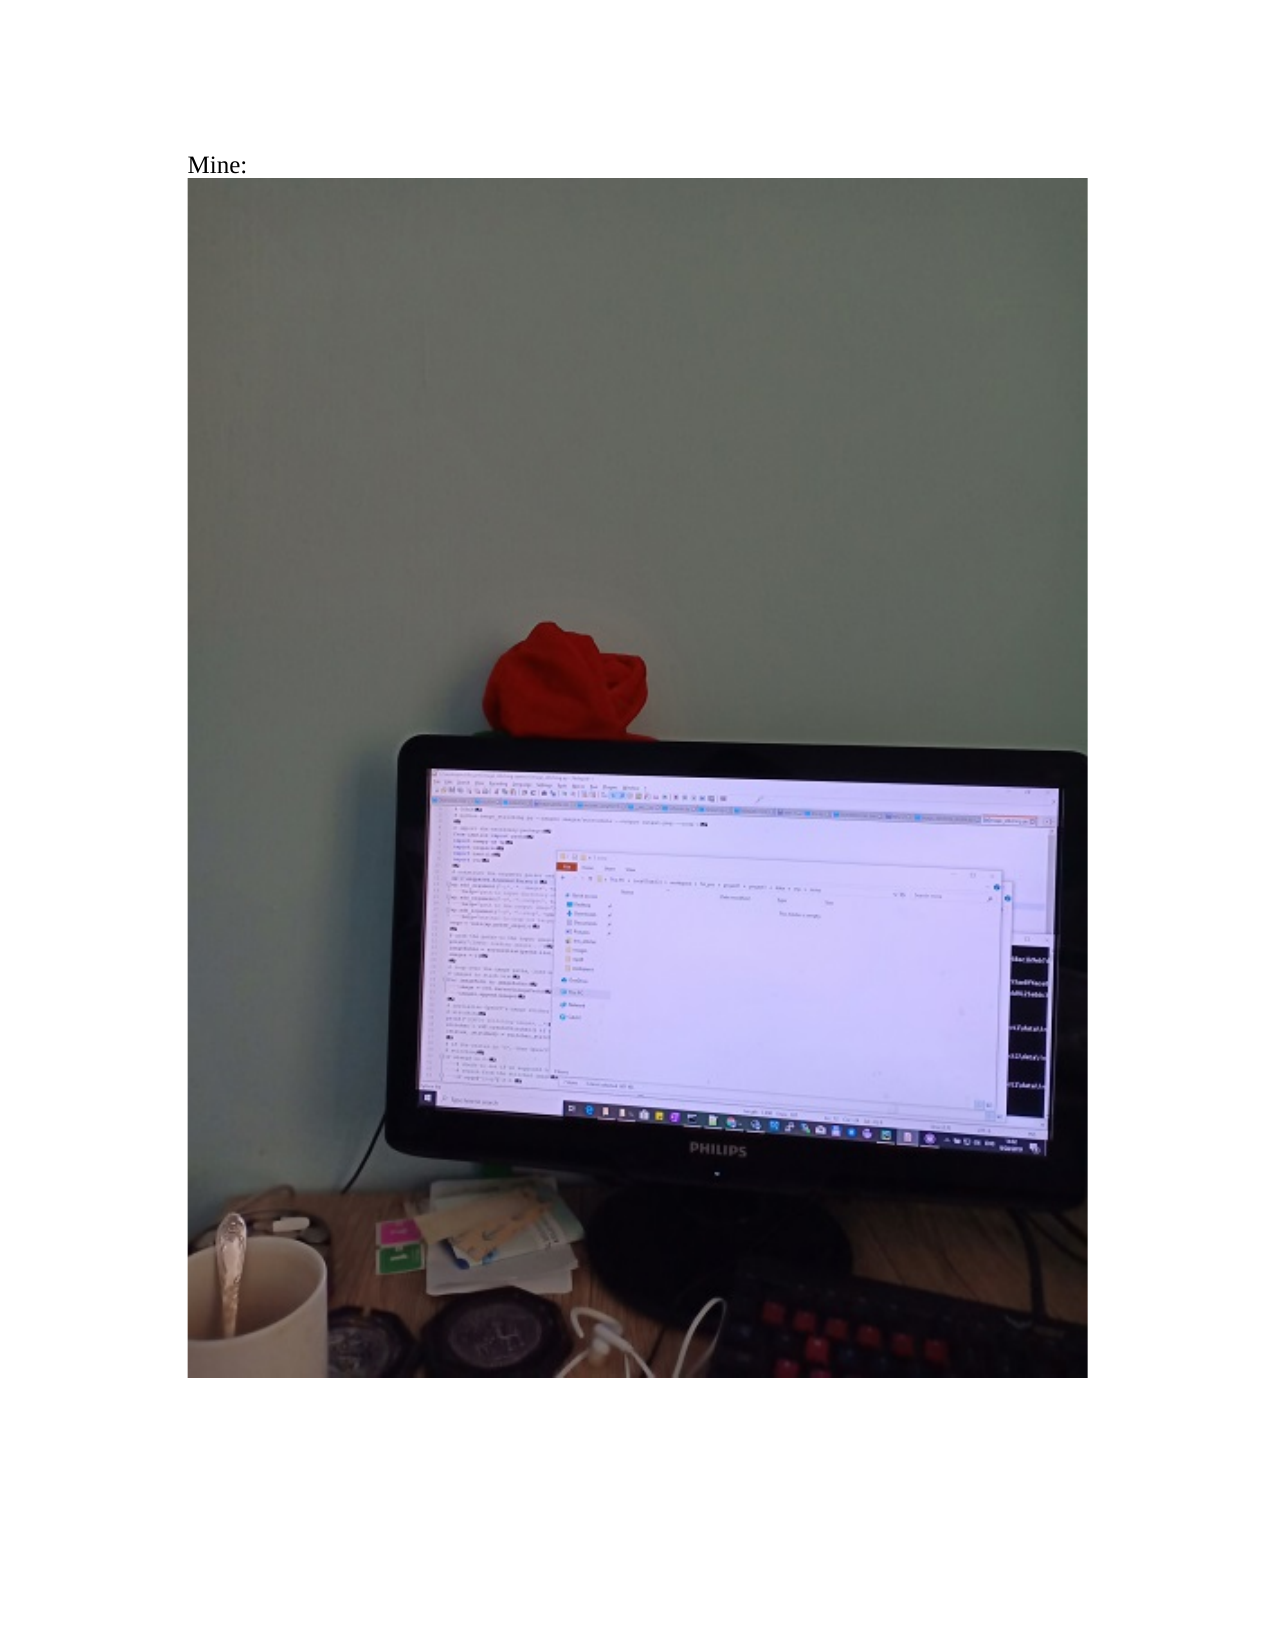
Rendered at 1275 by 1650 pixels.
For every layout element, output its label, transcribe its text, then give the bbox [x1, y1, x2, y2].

text Mine: [187, 150, 1087, 178]
picture [187, 178, 1088, 1378]
